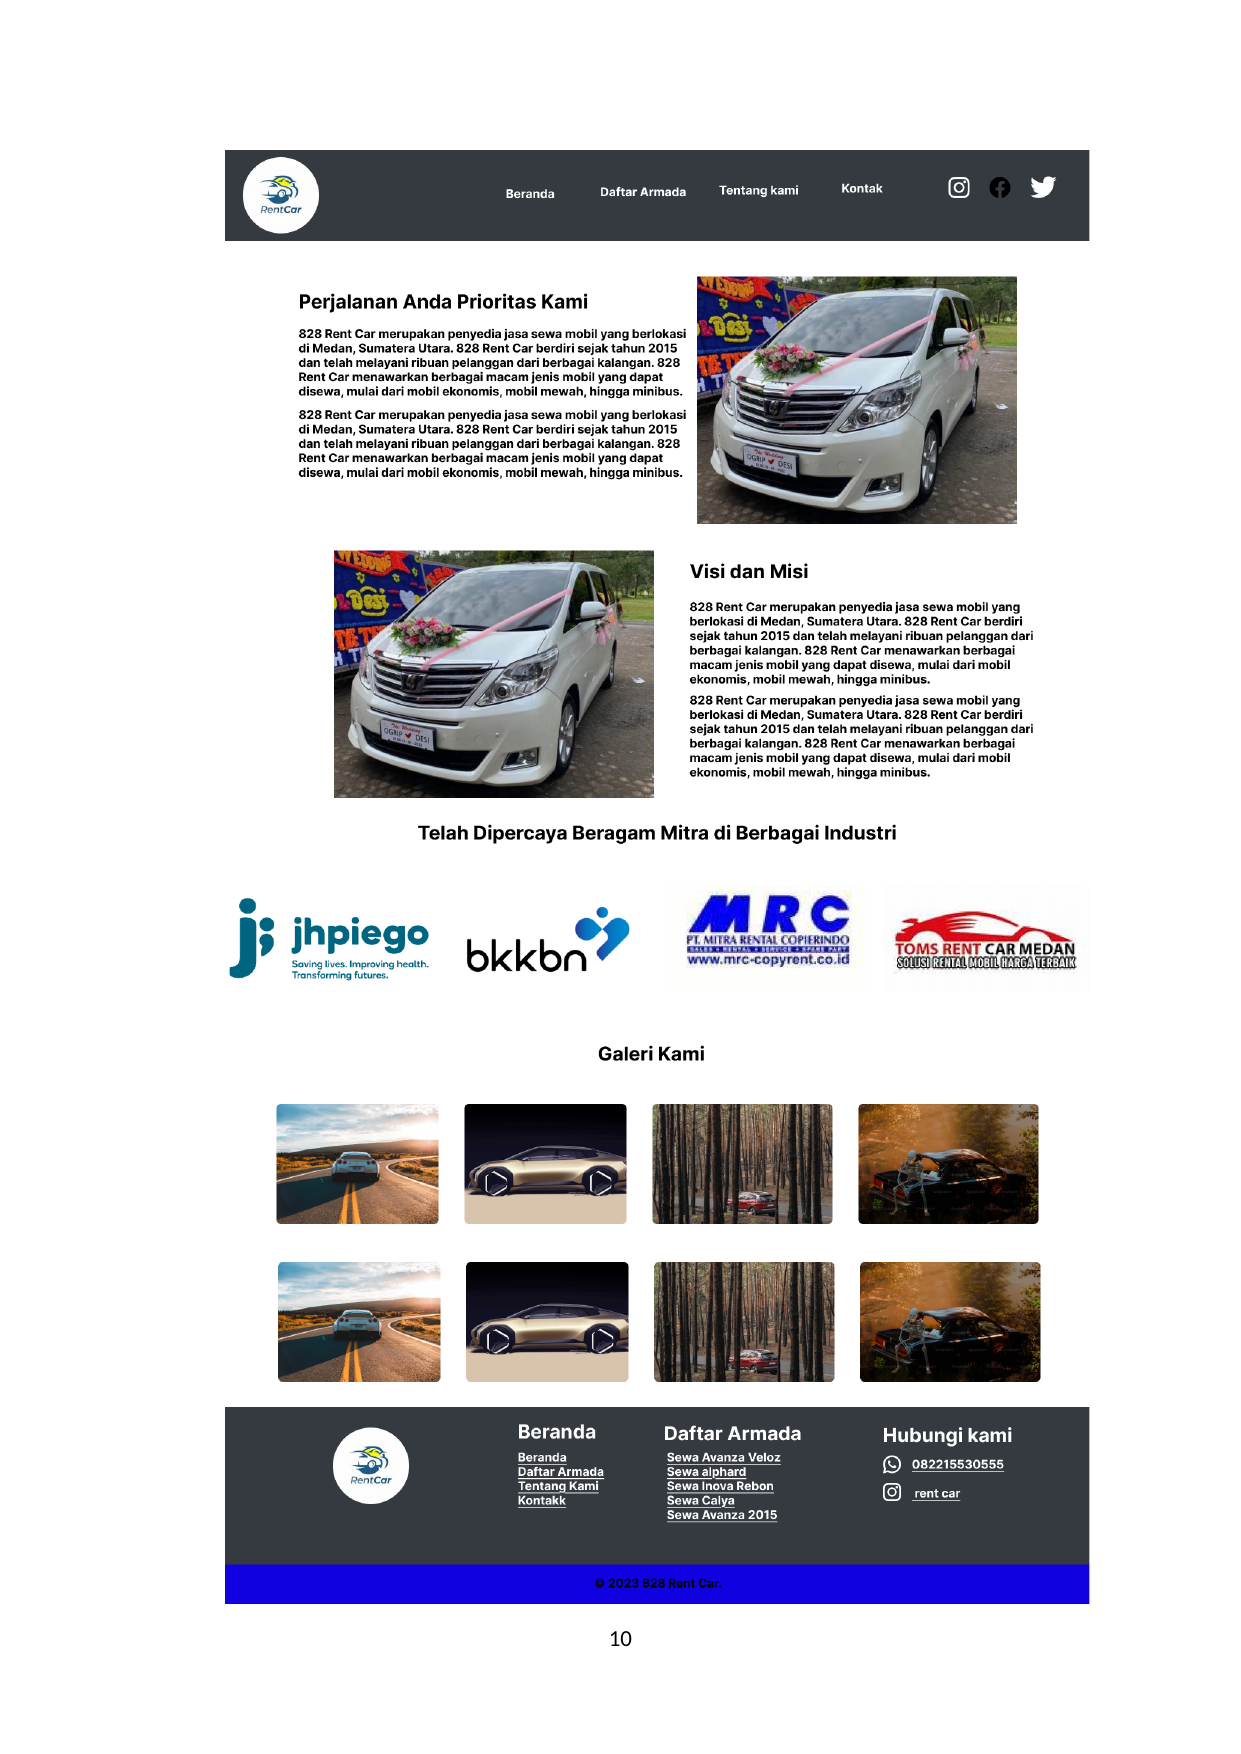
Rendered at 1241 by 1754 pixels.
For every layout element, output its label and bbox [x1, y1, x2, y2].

picture [225, 150, 1090, 1604]
